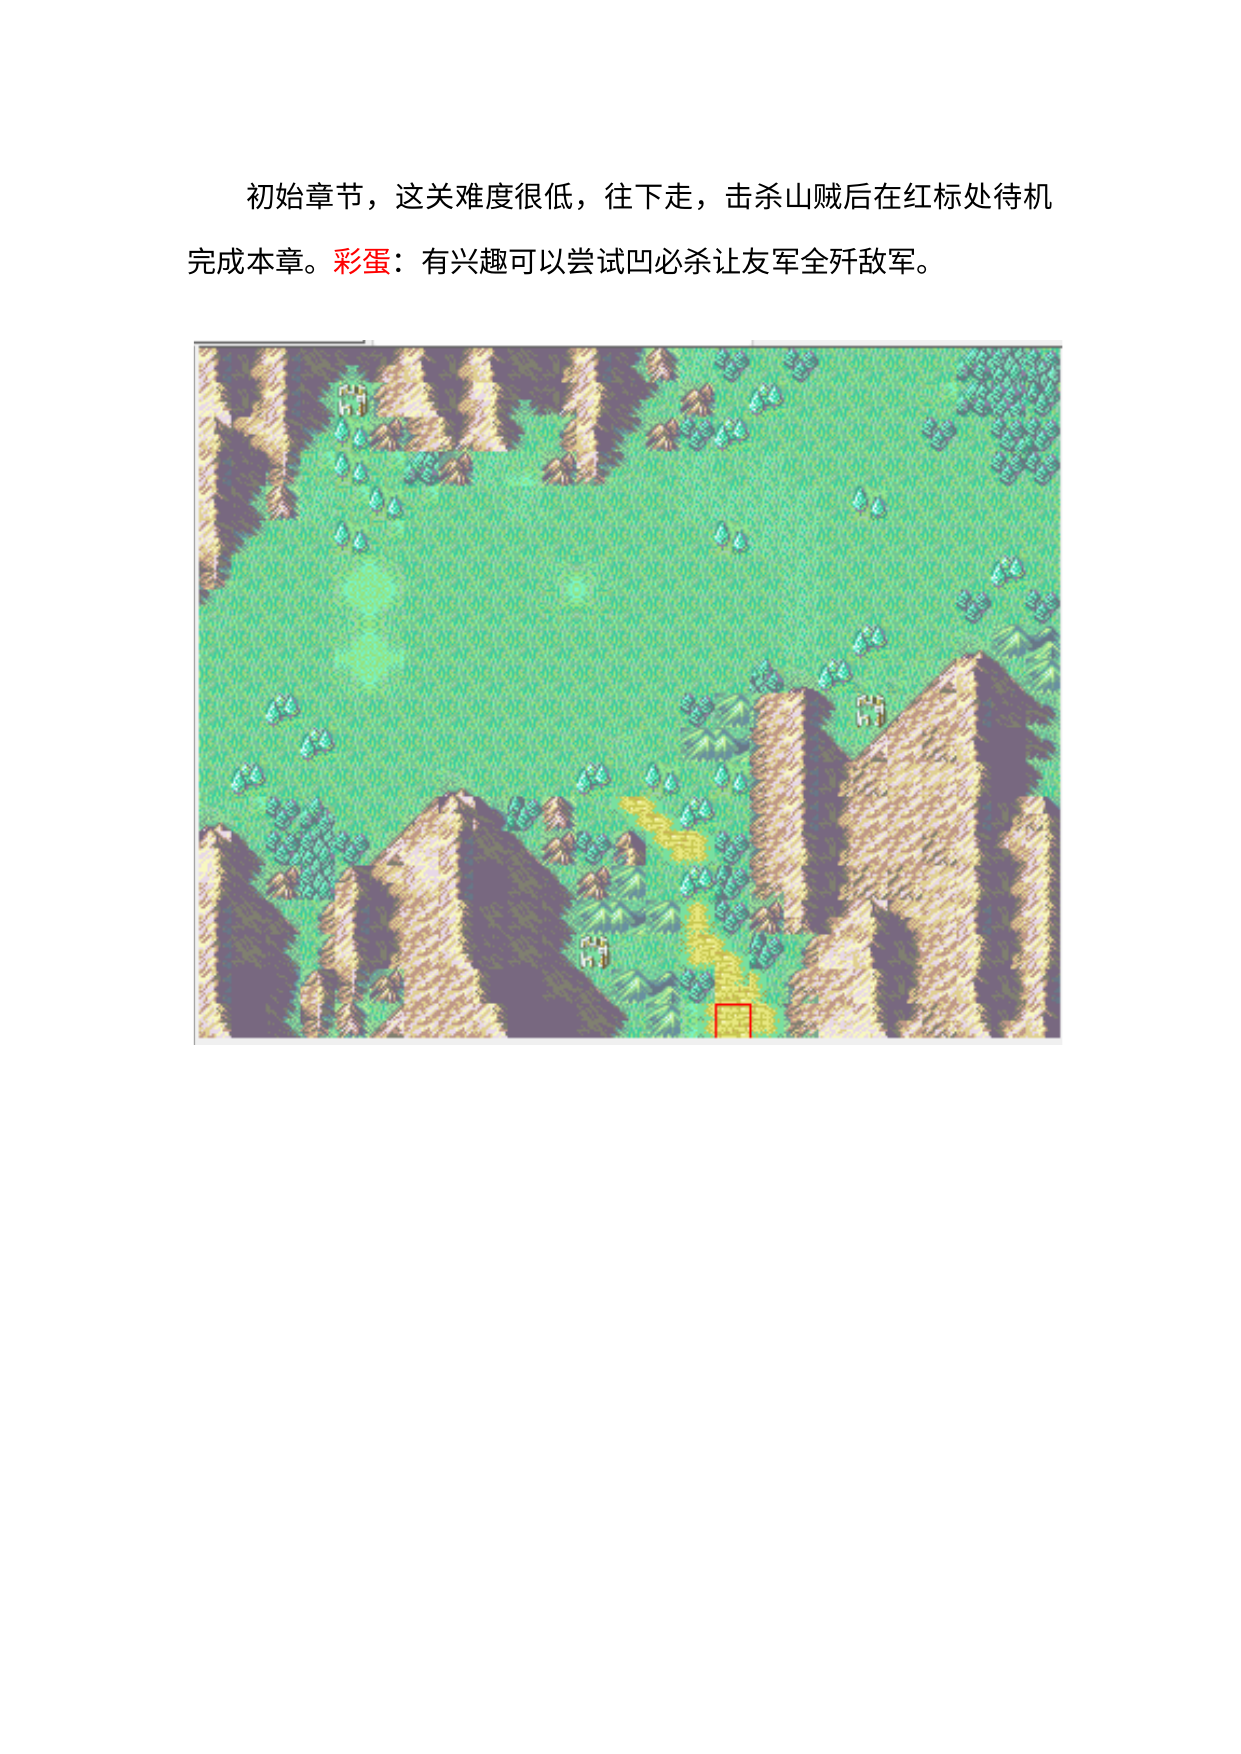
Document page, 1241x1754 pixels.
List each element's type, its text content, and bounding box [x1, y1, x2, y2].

text 初始章节，这关难度很低，往下走，击杀山贼后在红标处待机完成本章。彩蛋：有兴趣可以尝试凹必杀让友军全歼敌军。 [187, 162, 1053, 292]
picture [193, 340, 1063, 1045]
